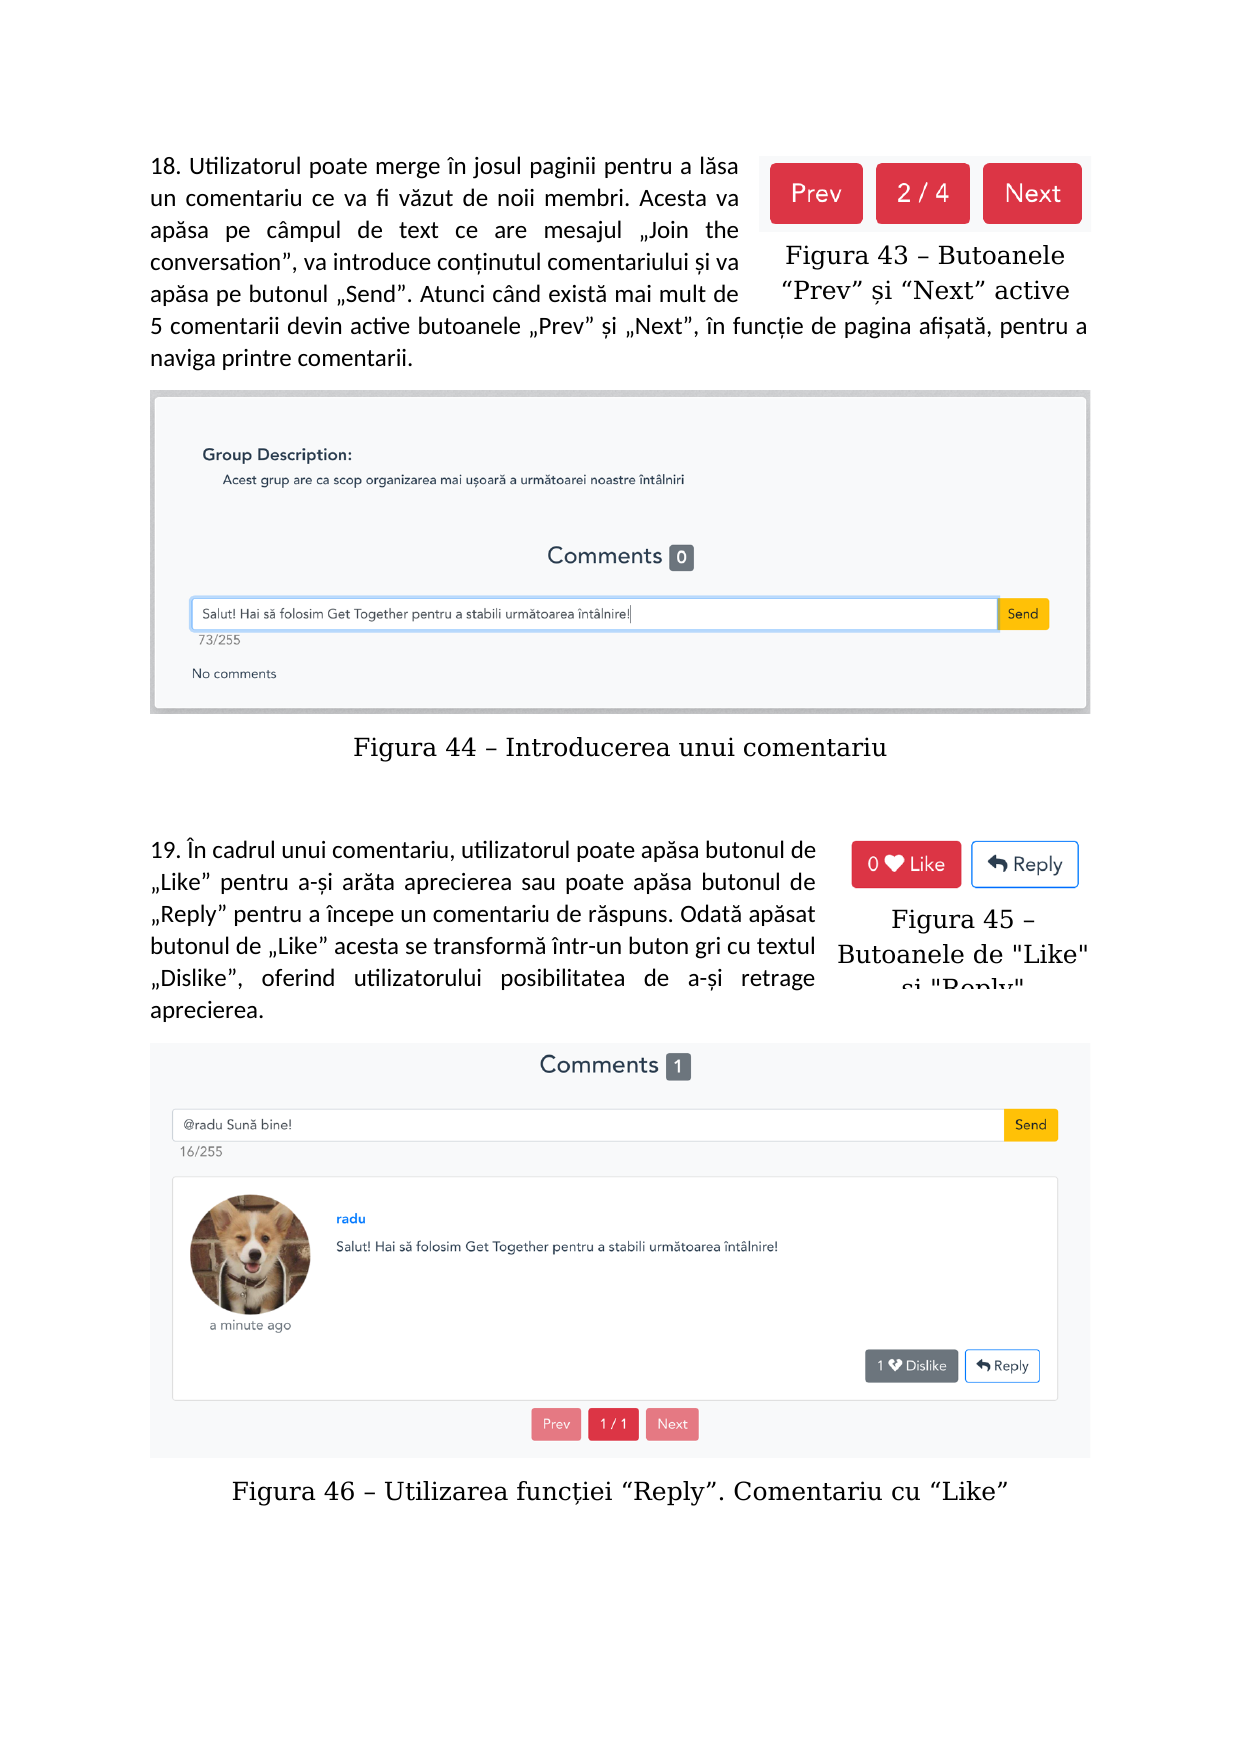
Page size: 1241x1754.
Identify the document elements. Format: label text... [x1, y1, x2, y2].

text Figura 46 – Utilizarea funcției “Reply”. Comentariu cu “Like” [150, 1476, 1090, 1506]
text 18. Utilizatorul poate merge în josul paginii pentru a lăsa un comentariu ce va fi văzut de noii membri. Acesta va apăsa pe câmpul de text ce are mesajul „Join the conversation”, va introduce conținutul comentariului și va apăsa pe butonul „Send”. Atunci când există mai mult de 5 comentarii devin active butoanele „Prev” și „Next”, în funcție de pagina afișată, pentru a naviga printre comentarii. [150, 150, 1090, 372]
picture [759, 156, 1092, 232]
picture [836, 833, 1091, 896]
picture [150, 1043, 1091, 1458]
picture [150, 390, 1091, 714]
text 19. În cadrul unui comentariu, utilizatorul poate apăsa butonul de „Like” pentru a-și arăta aprecierea sau poate apăsa butonul de „Reply” pentru a începe un comentariu de răspuns. Odată apăsat butonul de „Like” acesta se transformă într-un buton gri cu textul „Dislike”, oferind utilizatorului posibilitatea de a-și retrage aprecierea. [150, 834, 1090, 1025]
text Figura 44 – Introducerea unui comentariu [150, 732, 1090, 762]
